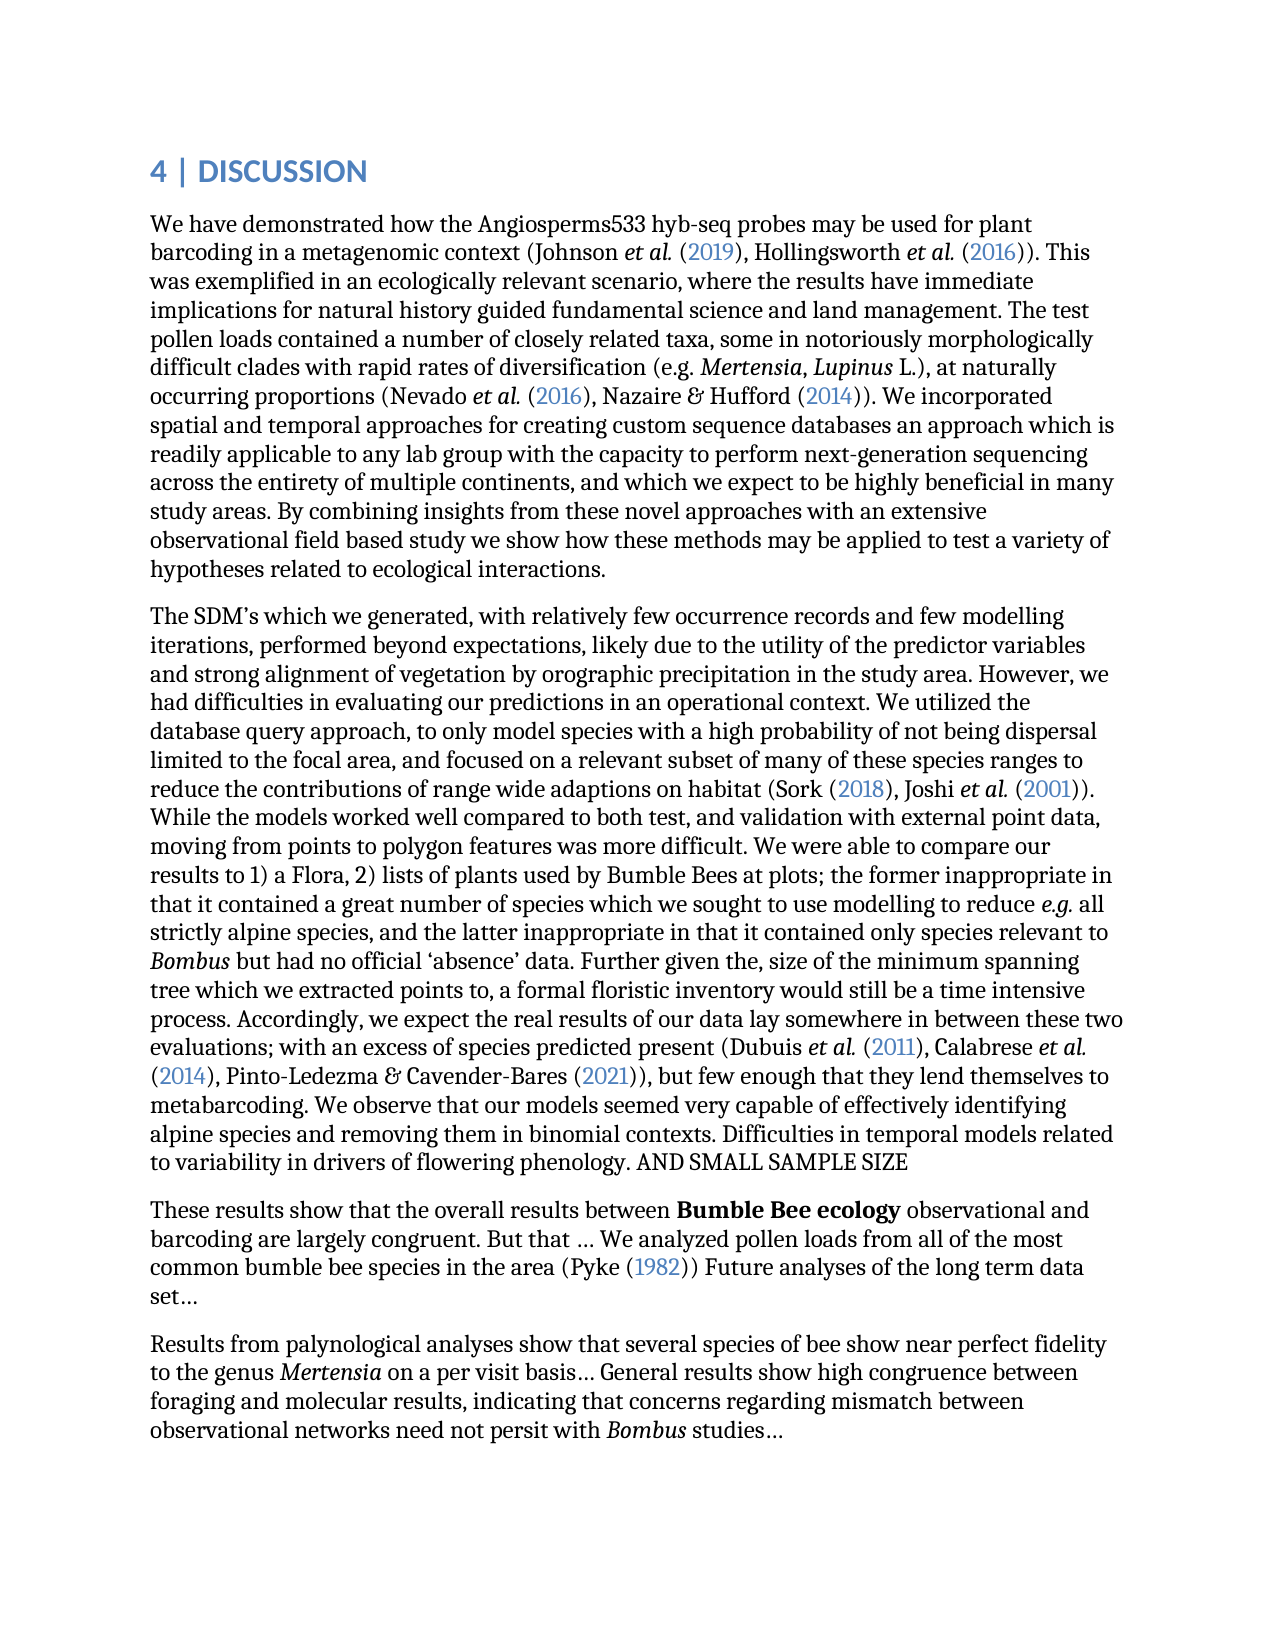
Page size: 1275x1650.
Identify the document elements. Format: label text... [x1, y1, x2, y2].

text Results from palynological analyses show that several species of bee show near perfect fidelity to the genus Mertensia on a per visit basis… General results show high congruence between foraging and molecular results, indicating that concerns regarding mismatch between observational networks need not persit with Bombus studies… [150, 1329, 1125, 1444]
text We have demonstrated how the Angiosperms533 hyb-seq probes may be used for plant barcoding in a metagenomic context (Johnson et al. (2019), Hollingsworth et al. (2016)). This was exemplified in an ecologically relevant scenario, where the results have immediate implications for natural history guided fundamental science and land management. The test pollen loads contained a number of closely related taxa, some in notoriously morphologically difficult clades with rapid rates of diversification (e.g. Mertensia, Lupinus L.), at naturally occurring proportions (Nevado et al. (2016), Nazaire & Hufford (2014)). We incorporated spatial and temporal approaches for creating custom sequence databases an approach which is readily applicable to any lab group with the capacity to perform next-generation sequencing across the entirety of multiple continents, and which we expect to be highly beneficial in many study areas. By combining insights from these novel approaches with an extensive observational field based study we show how these methods may be applied to test a variety of hypotheses related to ecological interactions. [150, 209, 1125, 583]
subtitle 4 | DISCUSSION [150, 150, 1125, 191]
text The SDM’s which we generated, with relatively few occurrence records and few modelling iterations, performed beyond expectations, likely due to the utility of the predictor variables and strong alignment of vegetation by orographic precipitation in the study area. However, we had difficulties in evaluating our predictions in an operational context. We utilized the database query approach, to only model species with a high probability of not being dispersal limited to the focal area, and focused on a relevant subset of many of these species ranges to reduce the contributions of range wide adaptions on habitat (Sork (2018), Joshi et al. (2001)). While the models worked well compared to both test, and validation with external point data, moving from points to polygon features was more difficult. We were able to compare our results to 1) a Flora, 2) lists of plants used by Bumble Bees at plots; the former inappropriate in that it contained a great number of species which we sought to use modelling to reduce e.g. all strictly alpine species, and the latter inappropriate in that it contained only species relevant to Bombus but had no official ‘absence’ data. Further given the, size of the minimum spanning tree which we extracted points to, a formal floristic inventory would still be a time intensive process. Accordingly, we expect the real results of our data lay somewhere in between these two evaluations; with an excess of species predicted present (Dubuis et al. (2011), Calabrese et al. (2014), Pinto-Ledezma & Cavender-Bares (2021)), but few enough that they lend themselves to metabarcoding. We observe that our models seemed very capable of effectively identifying alpine species and removing them in binomial contexts. Difficulties in temporal models related to variability in drivers of flowering phenology. AND SMALL SAMPLE SIZE [150, 602, 1125, 1177]
text These results show that the overall results between Bumble Bee ecology observational and barcoding are largely congruent. But that … We analyzed pollen loads from all of the most common bumble bee species in the area (Pyke (1982)) Future analyses of the long term data set… [150, 1196, 1125, 1311]
